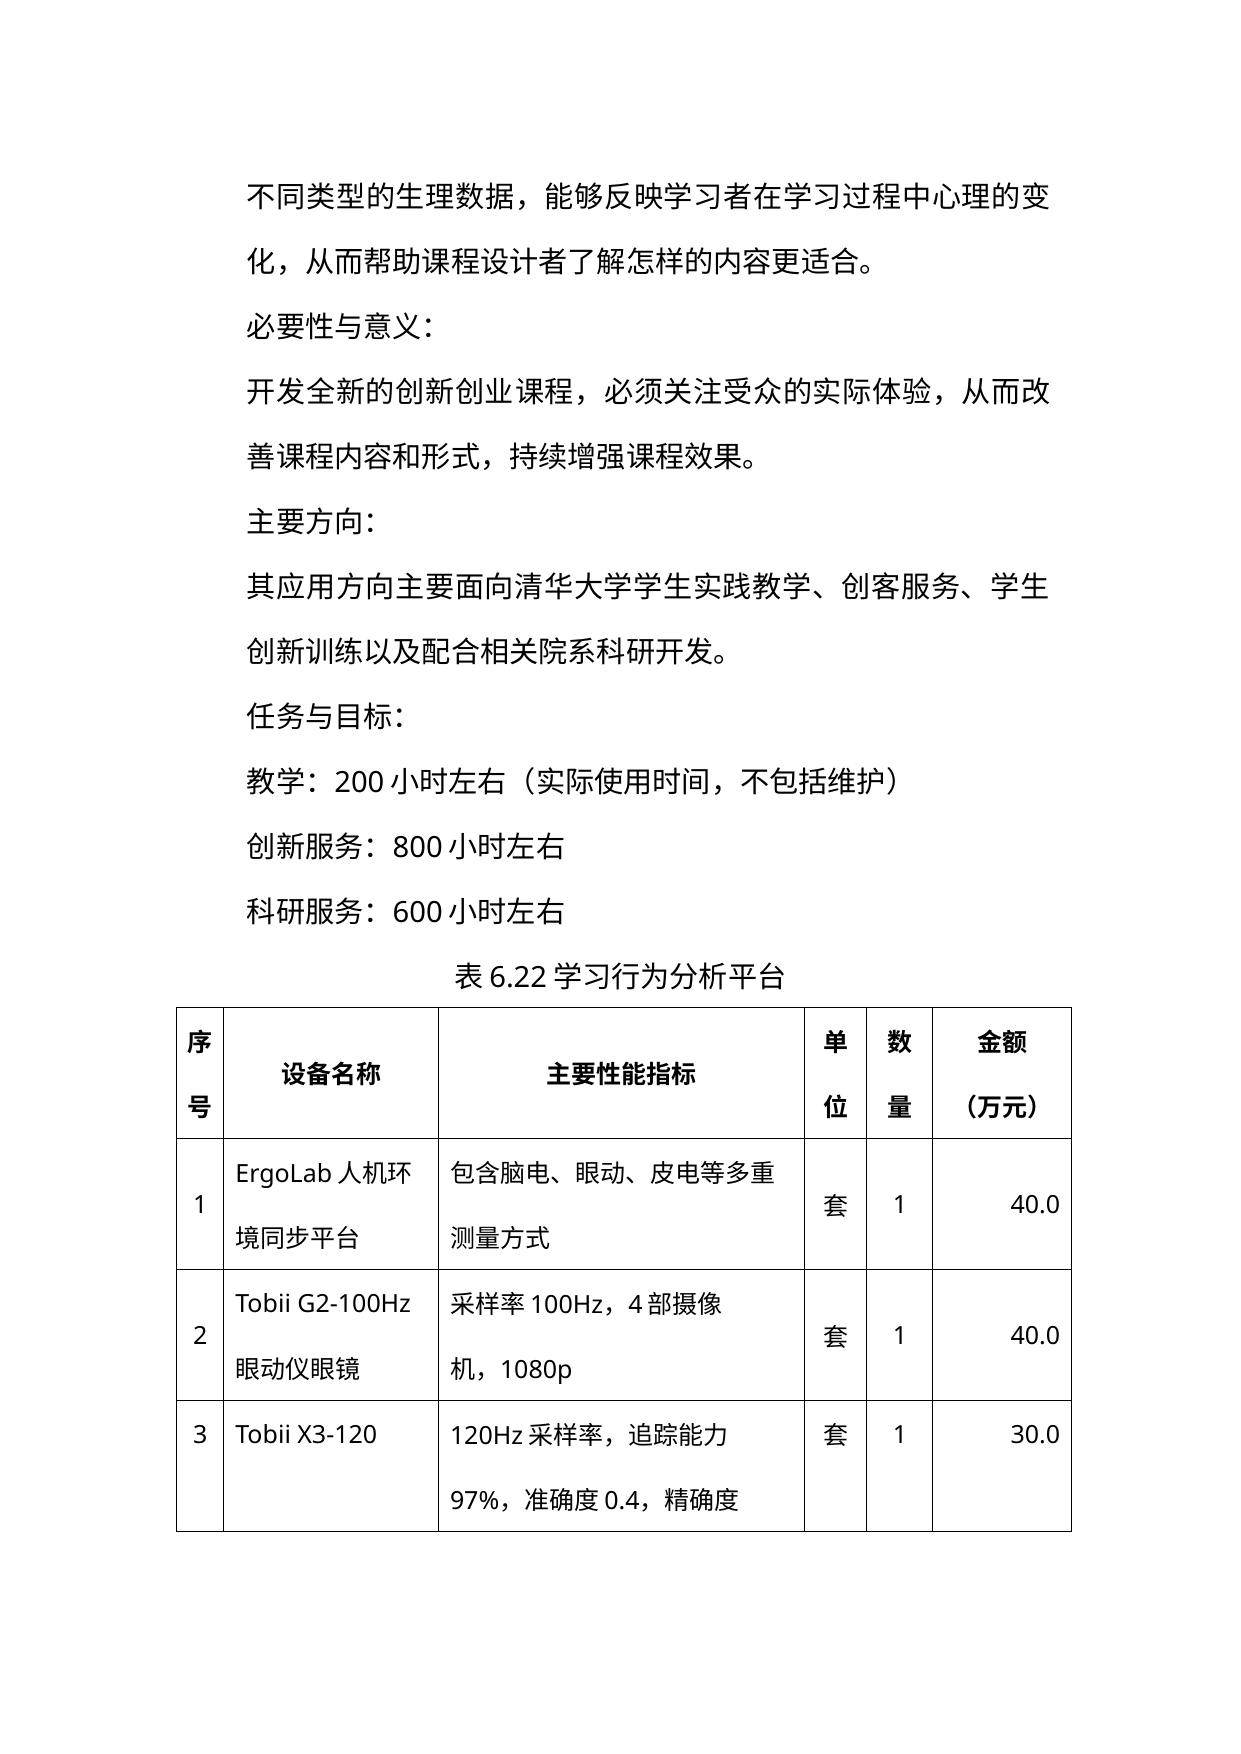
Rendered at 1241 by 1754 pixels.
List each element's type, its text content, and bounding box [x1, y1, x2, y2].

table_header 主要性能指标 [439, 1008, 804, 1138]
table_cell 包含脑电、眼动、皮电等多重测量方式 [439, 1139, 804, 1269]
table_cell Tobii G2-100Hz眼动仪眼镜 [224, 1270, 438, 1400]
text 任务与目标： [247, 682, 1053, 747]
text 其应用方向主要面向清华大学学生实践教学、创客服务、学生创新训练以及配合相关院系科研开发。 [247, 552, 1053, 682]
table_header 金额 （万元） [933, 1008, 1071, 1138]
text 教学：200小时左右（实际使用时间，不包括维护） [247, 747, 1053, 812]
table_cell 1 [867, 1139, 932, 1269]
table_cell 套 [805, 1270, 866, 1400]
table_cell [439, 1401, 804, 1531]
text 必要性与意义： [247, 292, 1053, 357]
table_cell 1 [177, 1139, 223, 1269]
table_cell 40.0 [933, 1270, 1071, 1400]
table_cell 30.0 [933, 1401, 1071, 1531]
table_cell 3 [177, 1401, 223, 1531]
table_cell Tobii X3-120 [224, 1401, 438, 1531]
text 表6.22学习行为分析平台 [187, 942, 1053, 1007]
table_cell 40.0 [933, 1139, 1071, 1269]
table_cell 1 [867, 1270, 932, 1400]
table_cell 套 [805, 1139, 866, 1269]
table_cell 套 [805, 1401, 866, 1531]
text 创新服务：800小时左右 [247, 812, 1053, 877]
text 主要方向： [247, 487, 1053, 552]
table_header 单位 [805, 1008, 866, 1138]
table_cell ErgoLab人机环境同步平台 [224, 1139, 438, 1269]
text 开发全新的创新创业课程，必须关注受众的实际体验，从而改善课程内容和形式，持续增强课程效果。 [247, 357, 1053, 487]
table_header 设备名称 [224, 1008, 438, 1138]
table_header 序号 [177, 1008, 223, 1138]
table_header 数量 [867, 1008, 932, 1138]
text 不同类型的生理数据，能够反映学习者在学习过程中心理的变化，从而帮助课程设计者了解怎样的内容更适合。 [247, 162, 1053, 292]
table_cell 采样率100Hz，4部摄像机，1080p [439, 1270, 804, 1400]
table_cell 1 [867, 1401, 932, 1531]
table_cell 2 [177, 1270, 223, 1400]
text 科研服务：600小时左右 [247, 877, 1053, 942]
